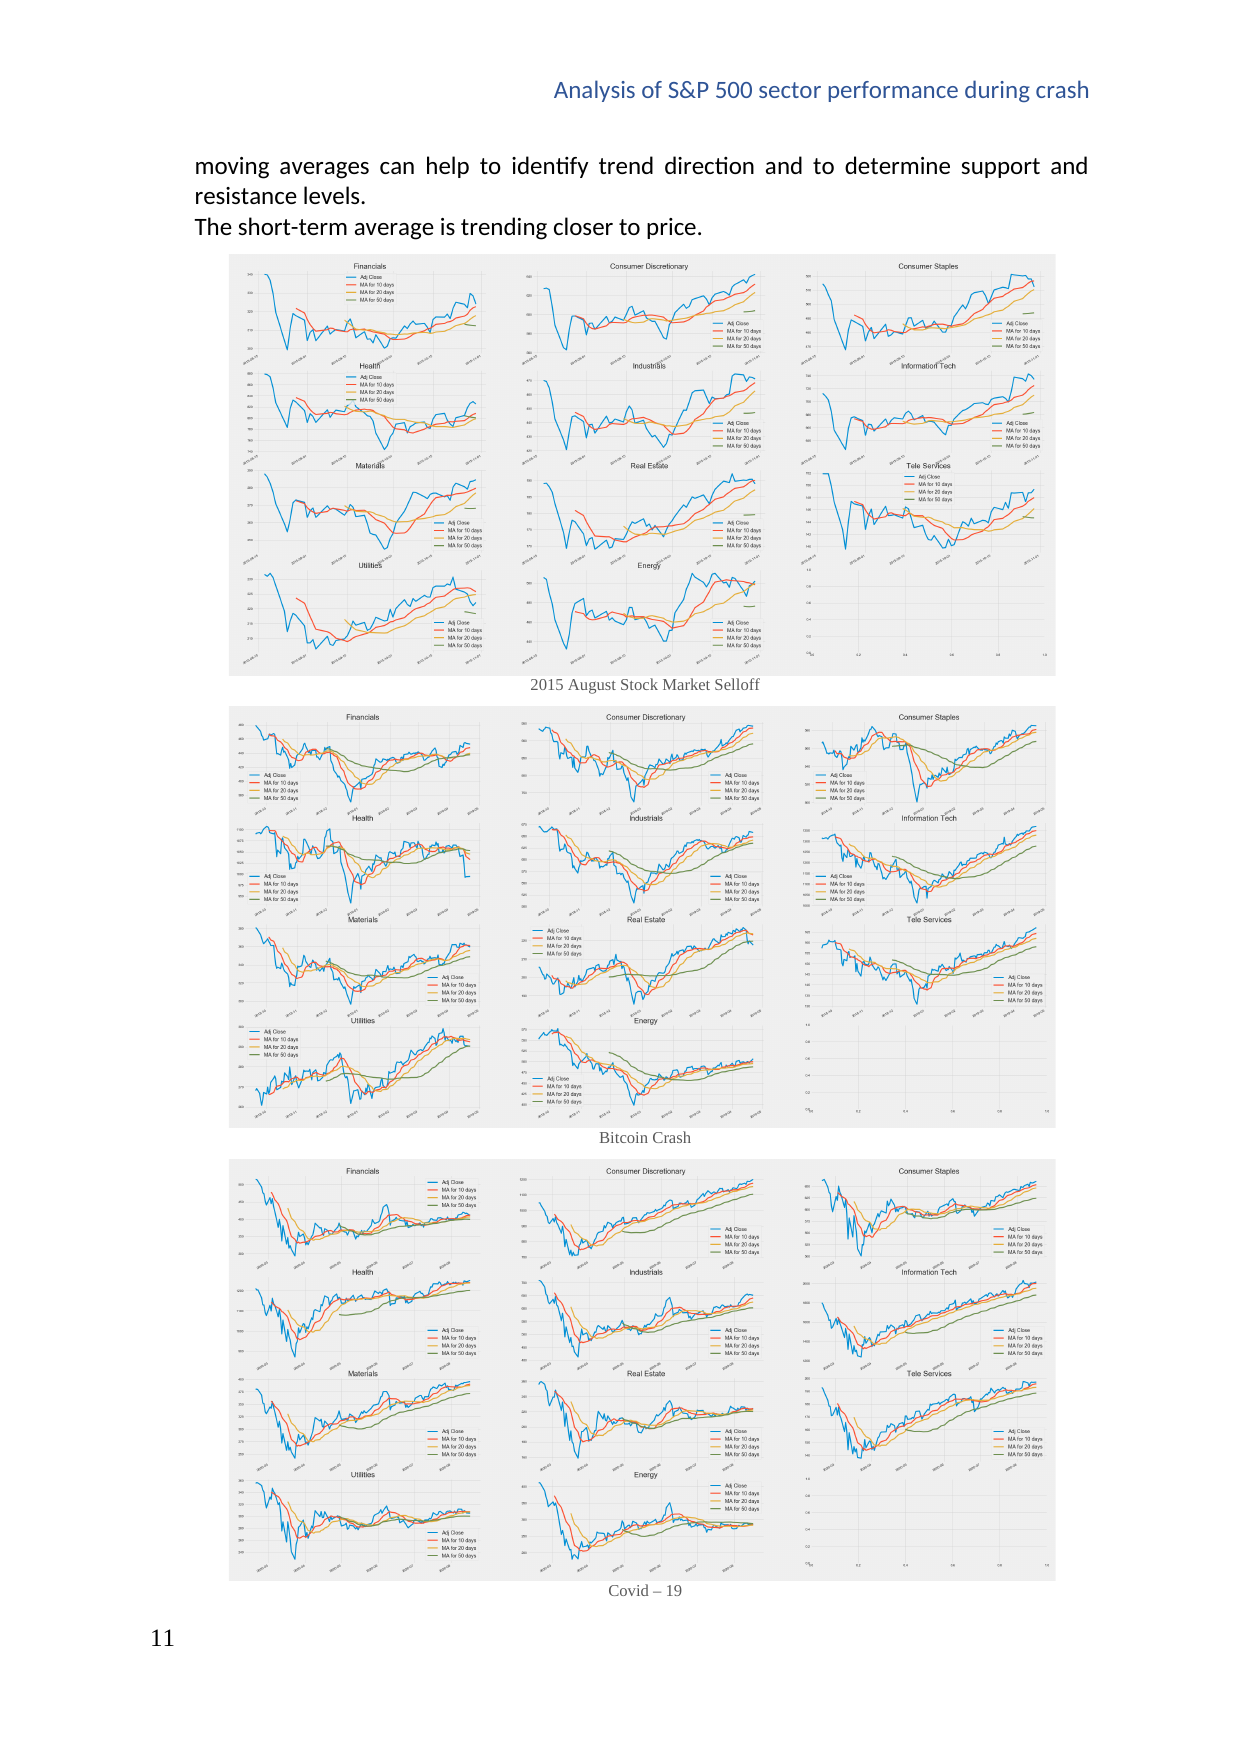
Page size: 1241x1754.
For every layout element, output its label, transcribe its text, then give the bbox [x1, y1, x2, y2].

picture [228, 706, 1056, 1128]
text The short-term average is trending closer to price. [194, 211, 1090, 242]
subtitle Covid – 19 [194, 1581, 1096, 1600]
subtitle 2015 August Stock Market Selloff [194, 675, 1096, 694]
subtitle Bitcoin Crash [194, 1128, 1096, 1147]
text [194, 150, 1090, 211]
picture [228, 1159, 1056, 1581]
picture [228, 254, 1056, 676]
